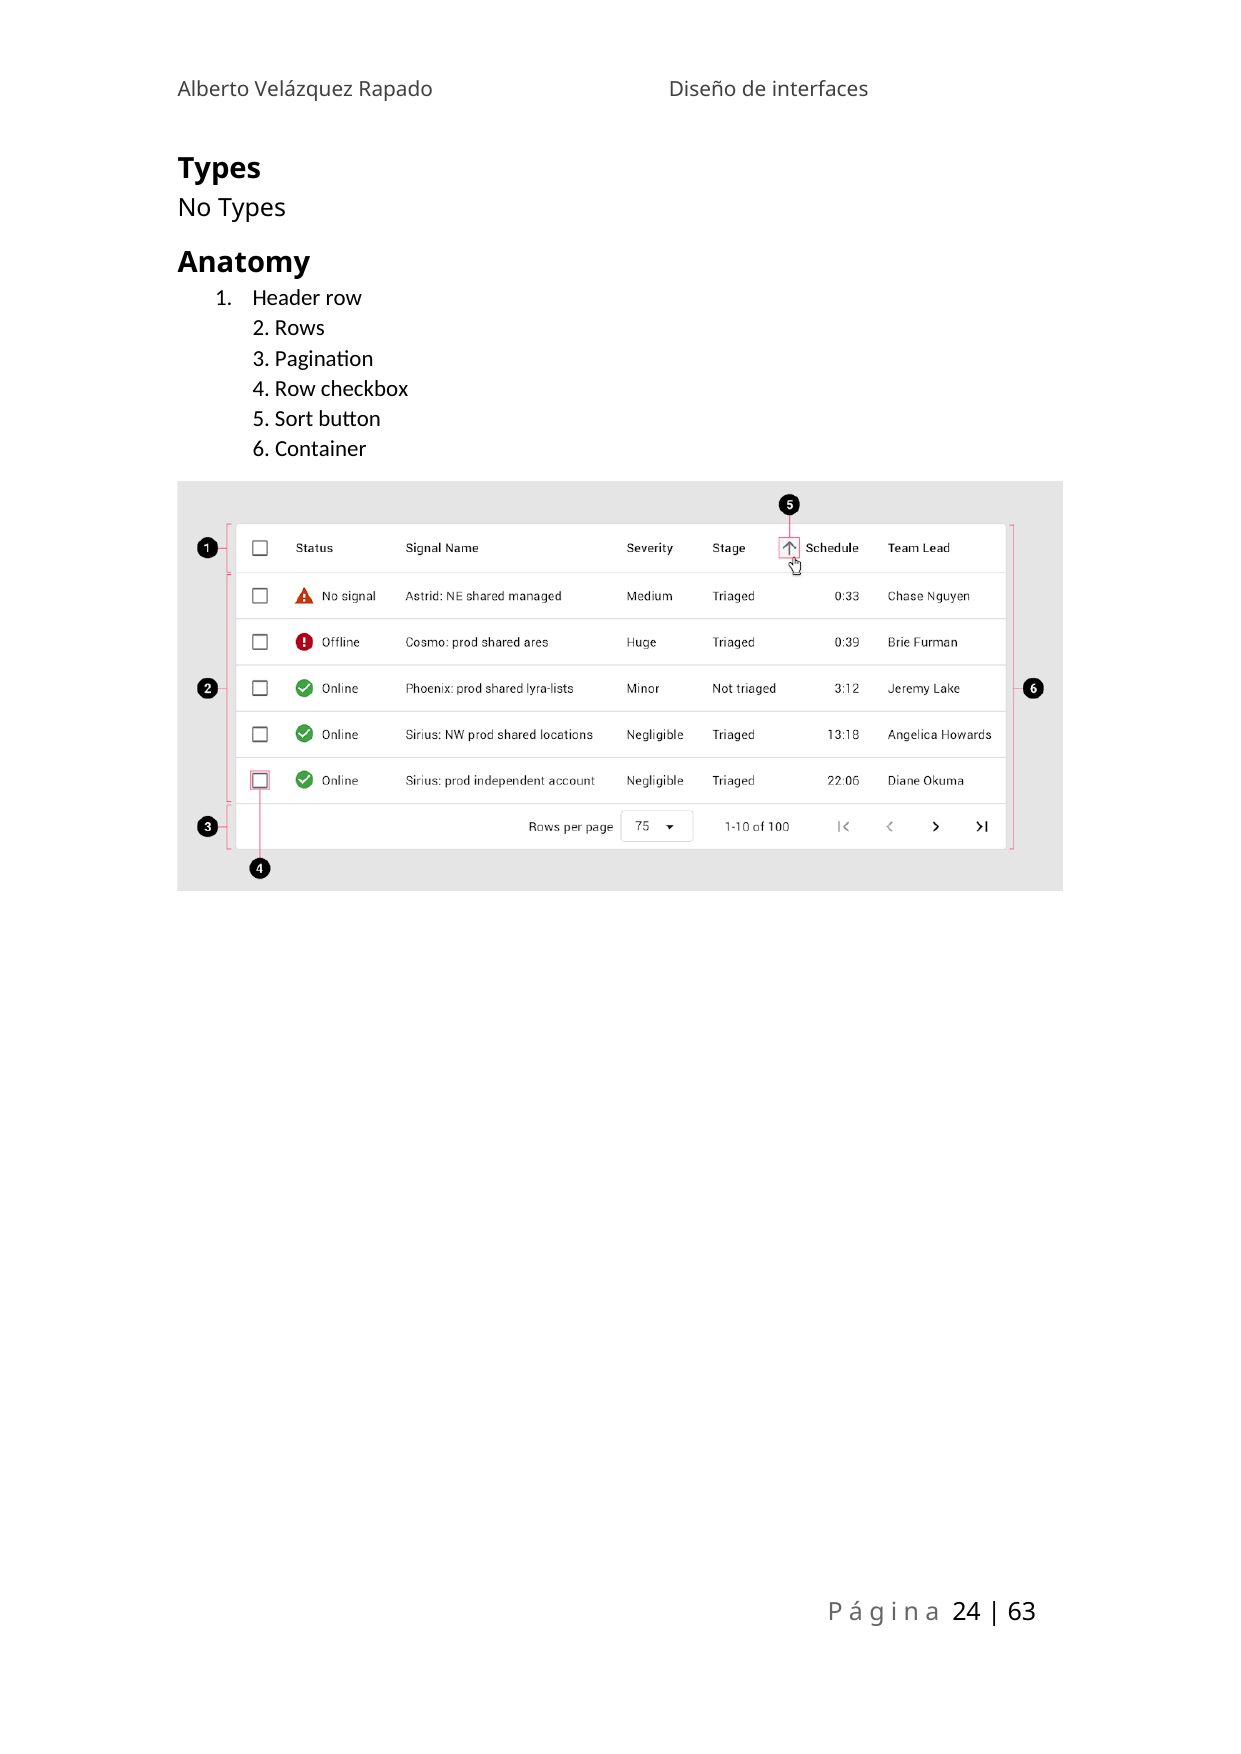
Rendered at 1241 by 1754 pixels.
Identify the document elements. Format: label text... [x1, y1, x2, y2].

list Header row 2. Rows 3. Pagination 4. Row checkbox 5. Sort button 6. Container [215, 283, 1063, 462]
text No Types [177, 189, 1063, 223]
subtitle Anatomy [177, 242, 1063, 281]
subtitle Types [177, 148, 1063, 187]
picture [177, 481, 1063, 891]
